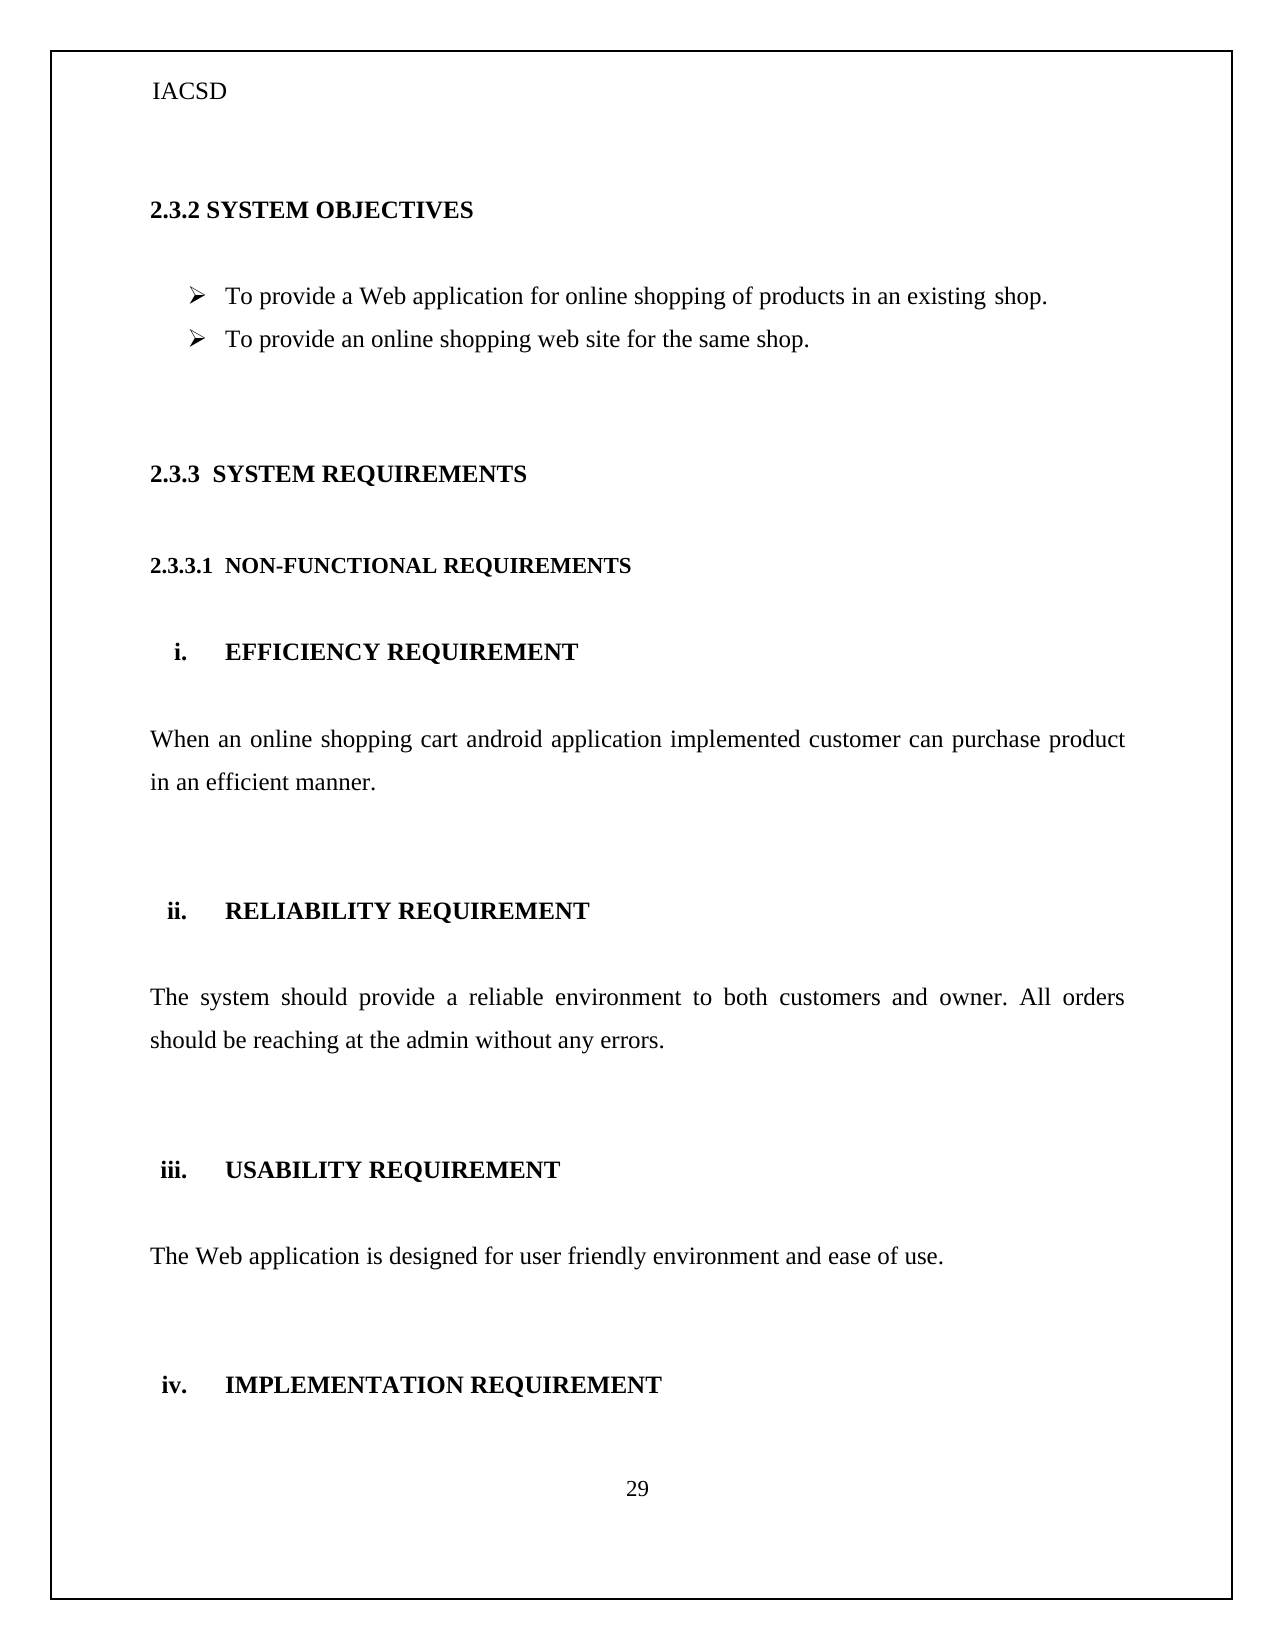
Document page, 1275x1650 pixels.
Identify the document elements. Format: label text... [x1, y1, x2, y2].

list EFFICIENCY REQUIREMENT [174, 637, 1231, 666]
list To provide an online shopping web site for the same shop. [187, 324, 1231, 353]
text The system should provide a reliable environment to both customers and owner. All orders should be reaching at the admin without any errors. [150, 982, 1126, 1054]
text The Web application is designed for user friendly environment and ease of use. [150, 1241, 1231, 1270]
list RELIABILITY REQUIREMENT [167, 896, 1231, 925]
list IMPLEMENTATION REQUIREMENT [161, 1371, 1231, 1399]
text When an online shopping cart android application implemented customer can purchase product in an efficient manner. [150, 724, 1126, 796]
list SYSTEM OBJECTIVES [150, 195, 1231, 224]
list NON-FUNCTIONAL REQUIREMENTS [150, 552, 1231, 579]
list SYSTEM REQUIREMENTS [150, 459, 1231, 488]
list USABILITY REQUIREMENT [160, 1155, 1231, 1184]
list To provide a Web application for online shopping of products in an existing shop. [187, 281, 1231, 310]
